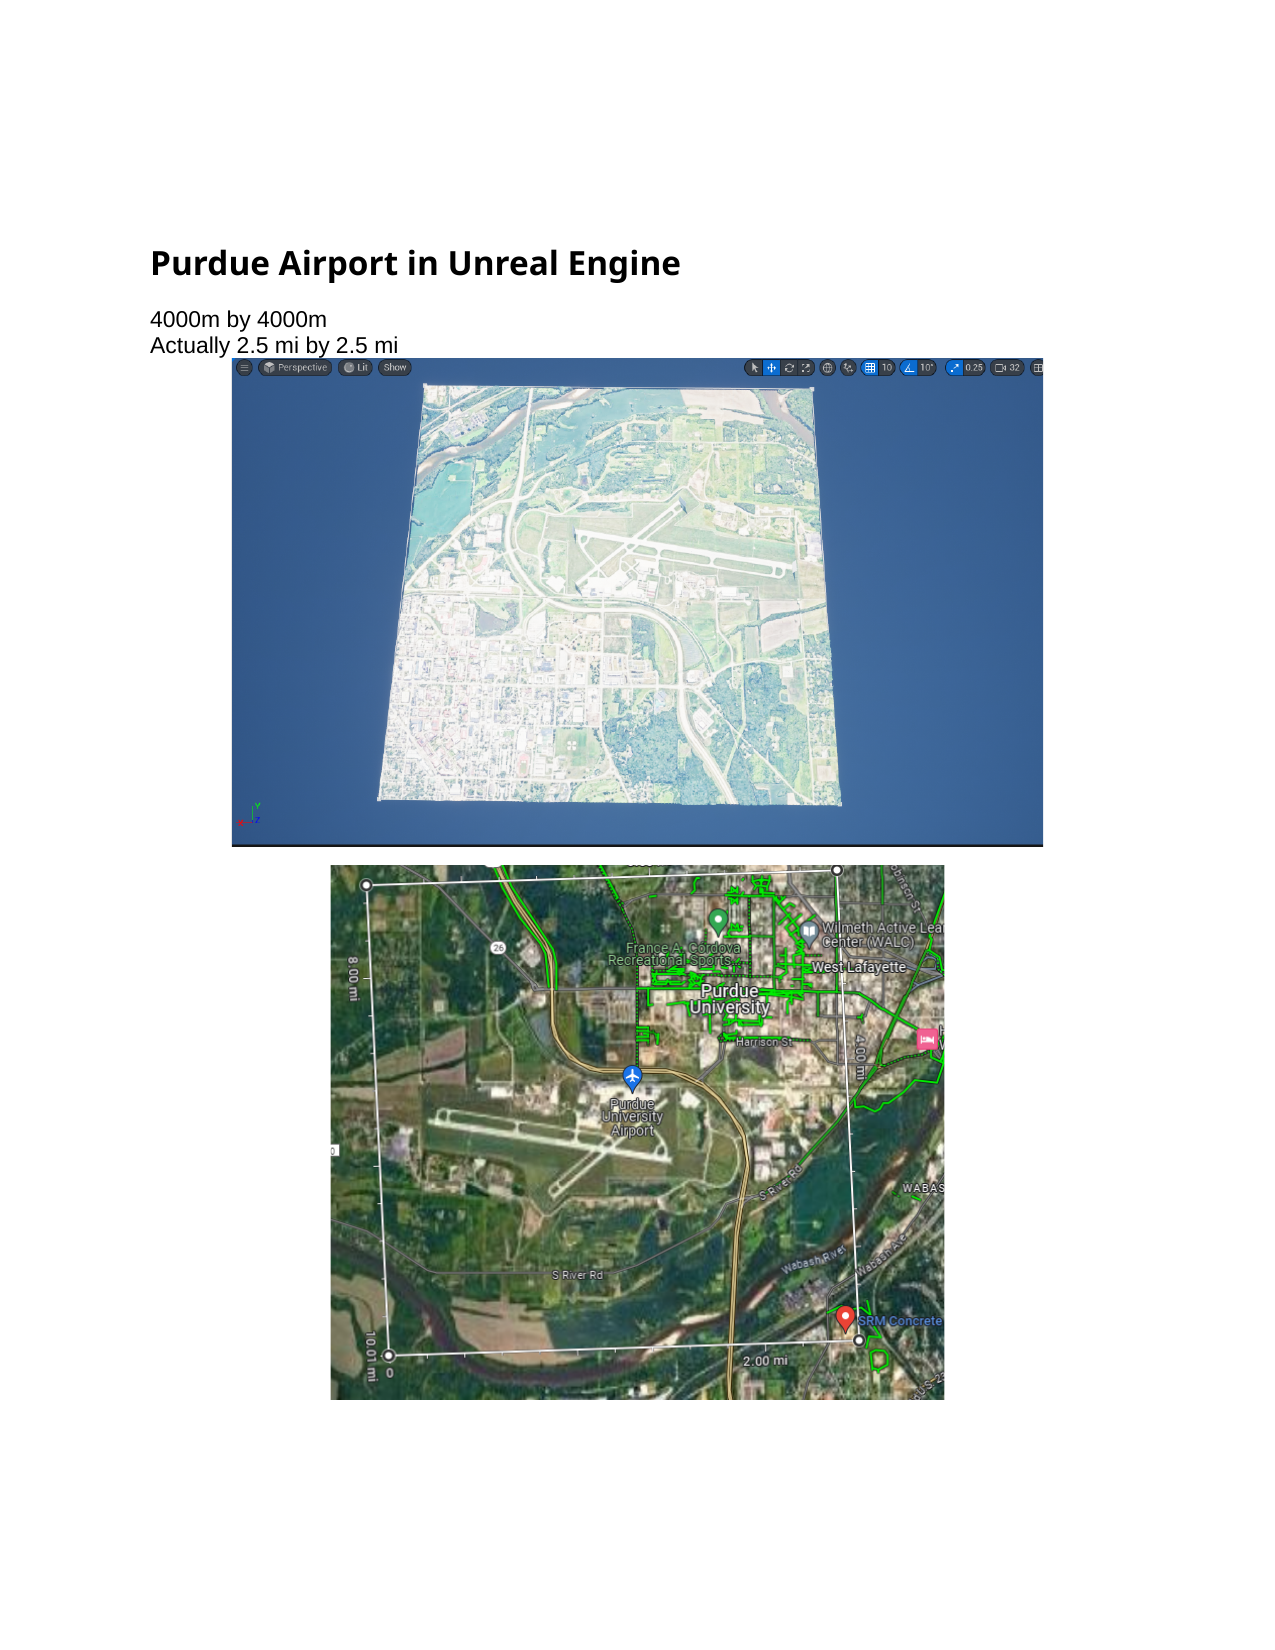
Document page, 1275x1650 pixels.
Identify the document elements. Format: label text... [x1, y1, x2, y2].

text Purdue Airport in Unreal Engine [150, 240, 1125, 286]
text 4000m by 4000m [150, 306, 1125, 332]
picture [231, 358, 1044, 847]
text Actually 2.5 mi by 2.5 mi [150, 332, 1125, 358]
picture [330, 865, 945, 1400]
